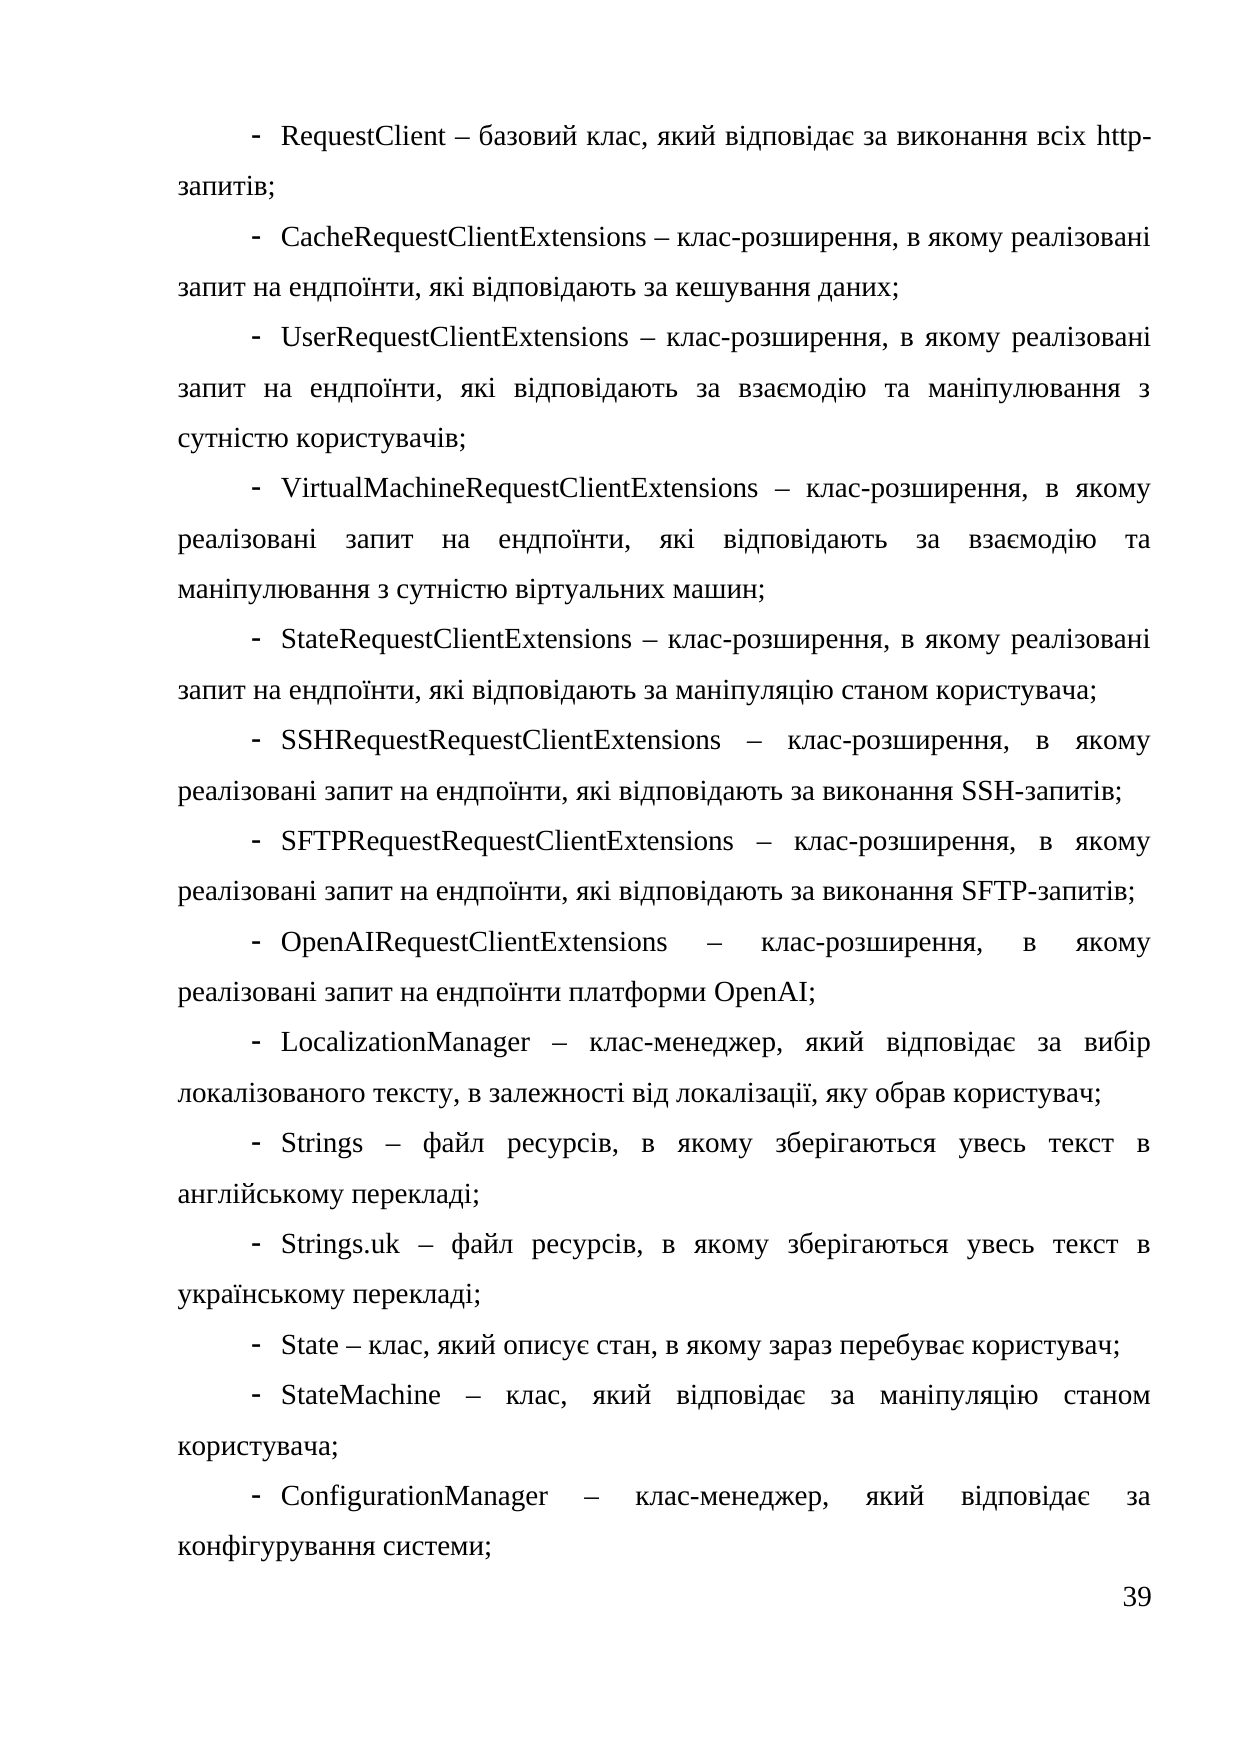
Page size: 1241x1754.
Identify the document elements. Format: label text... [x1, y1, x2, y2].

list Strings – файл ресурсів, в якому зберігаються увесь текст в англійському перекладі; [177, 1125, 1152, 1209]
list UserRequestClientExtensions – клас-розширення, в якому реалізовані запит на ендпоїнти, які відповідають за взаємодію та маніпулювання з сутністю користувачів; [177, 319, 1152, 454]
list State – клас, який описує стан, в якому зараз перебуває користувач; [177, 1327, 1152, 1360]
list Strings.uk – файл ресурсів, в якому зберігаються увесь текст в українському перекладі; [177, 1226, 1152, 1310]
list StateMachine – клас, який відповідає за маніпуляцію станом користувача; [177, 1377, 1152, 1461]
list CacheRequestClientExtensions – клас-розширення, в якому реалізовані запит на ендпоїнти, які відповідають за кешування даних; [177, 219, 1152, 303]
list LocalizationManager – клас-менеджер, який відповідає за вибір локалізованого тексту, в залежності від локалізації, яку обрав користувач; [177, 1024, 1152, 1108]
list VirtualMachineRequestClientExtensions – клас-розширення, в якому реалізовані запит на ендпоїнти, які відповідають за взаємодію та маніпулювання з сутністю віртуальних машин; [177, 471, 1152, 605]
list SFTPRequestRequestClientExtensions – клас-розширення, в якому реалізовані запит на ендпоїнти, які відповідають за виконання SFTP-запитів; [177, 823, 1152, 907]
list RequestClient – базовий клас, який відповідає за виконання всіх http-запитів; [177, 118, 1152, 202]
list ConfigurationManager – клас-менеджер, який відповідає за конфігурування системи; [177, 1478, 1152, 1562]
list OpenAIRequestClientExtensions – клас-розширення, в якому реалізовані запит на ендпоїнти платформи OpenAI; [177, 924, 1152, 1008]
list SSHRequestRequestClientExtensions – клас-розширення, в якому реалізовані запит на ендпоїнти, які відповідають за виконання SSH-запитів; [177, 722, 1152, 806]
list StateRequestClientExtensions – клас-розширення, в якому реалізовані запит на ендпоїнти, які відповідають за маніпуляцію станом користувача; [177, 622, 1152, 706]
